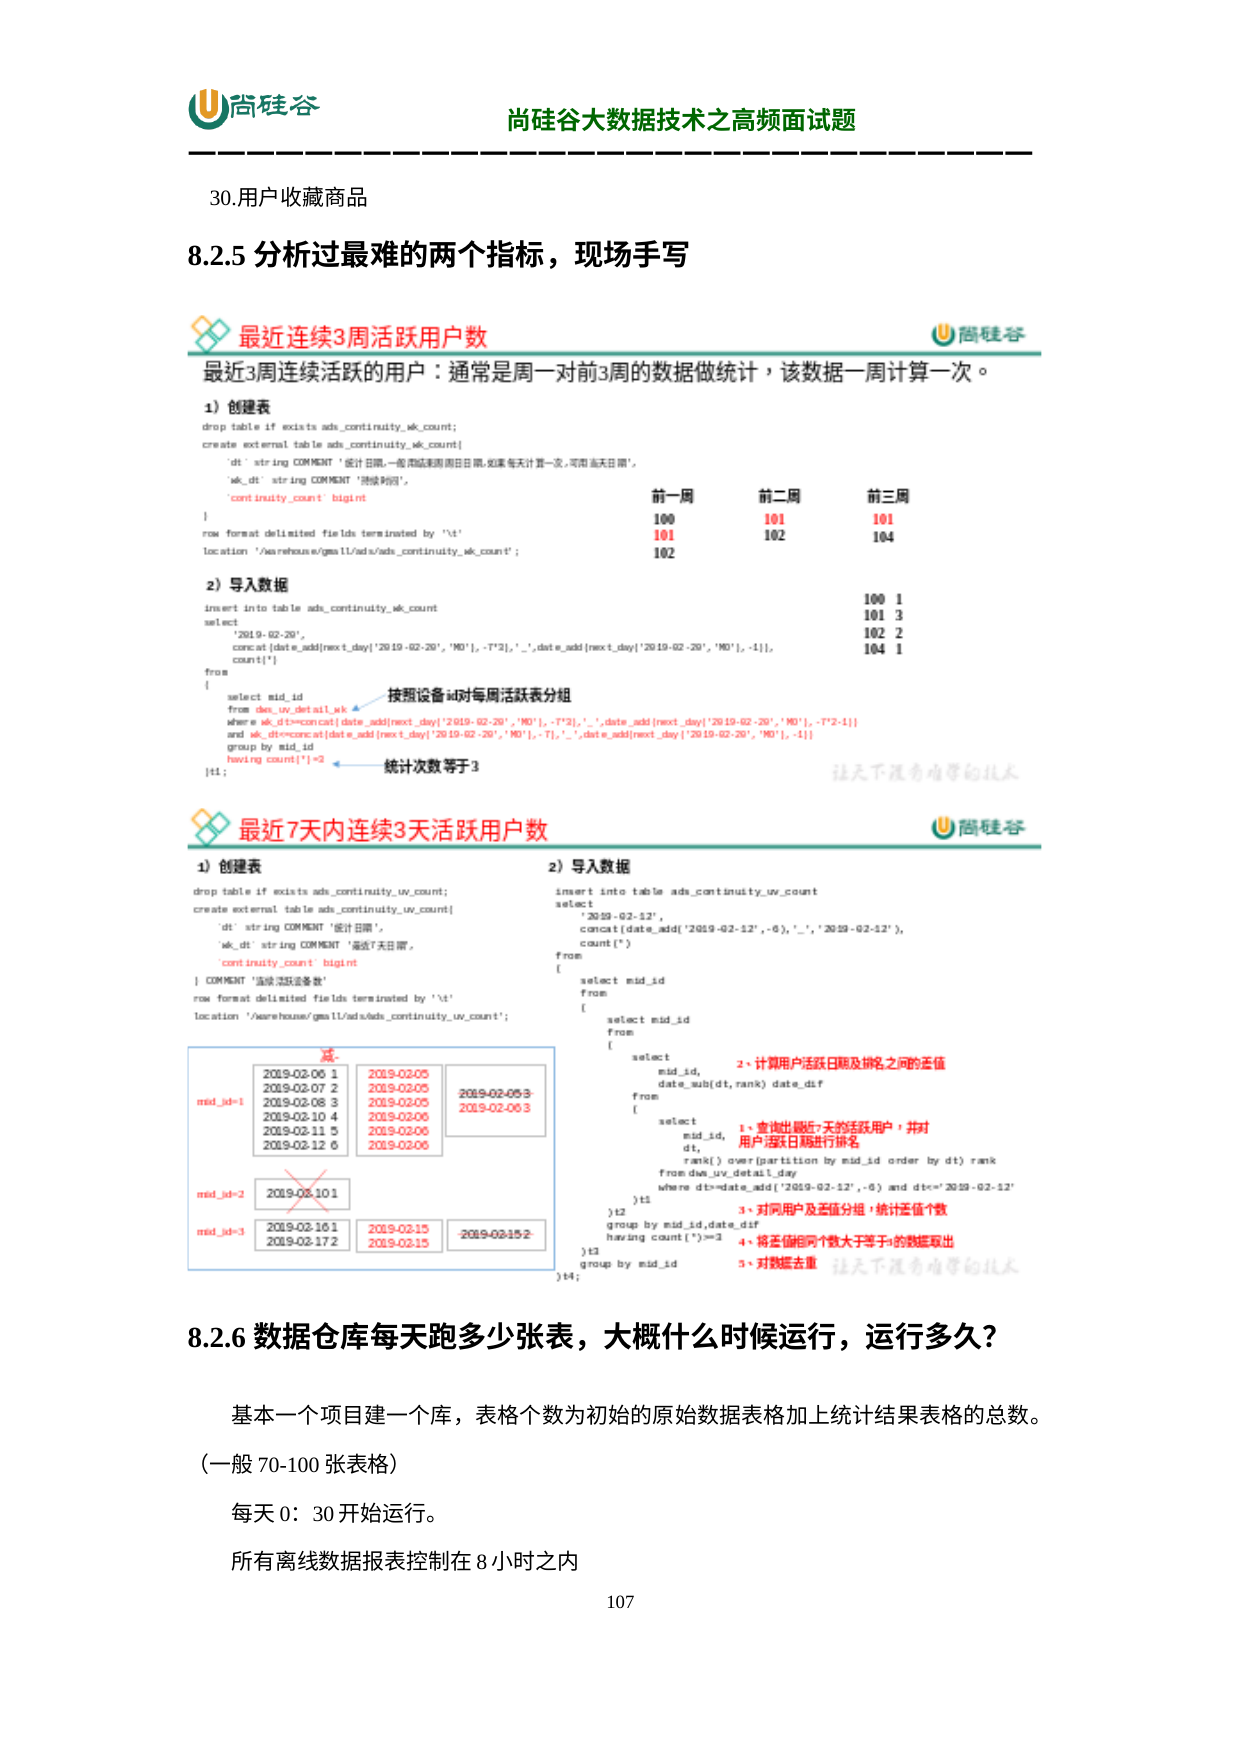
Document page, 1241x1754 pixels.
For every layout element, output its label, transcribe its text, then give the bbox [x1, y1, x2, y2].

text 基本一个项目建一个库，表格个数为初始的原始数据表格加上统计结果表格的总数。（一般70-100张表格） [187, 1398, 1053, 1479]
text 每天0：30开始运行。 [187, 1495, 1053, 1528]
subtitle 8.2.5 分析过最难的两个指标，现场手写 [187, 220, 1053, 285]
subtitle 8.2.6 数据仓库每天跑多少张表，大概什么时候运行，运行多久？ [187, 1303, 1053, 1368]
text 所有离线数据报表控制在8小时之内 [187, 1543, 1053, 1576]
text 30.用户收藏商品 [187, 179, 1053, 212]
